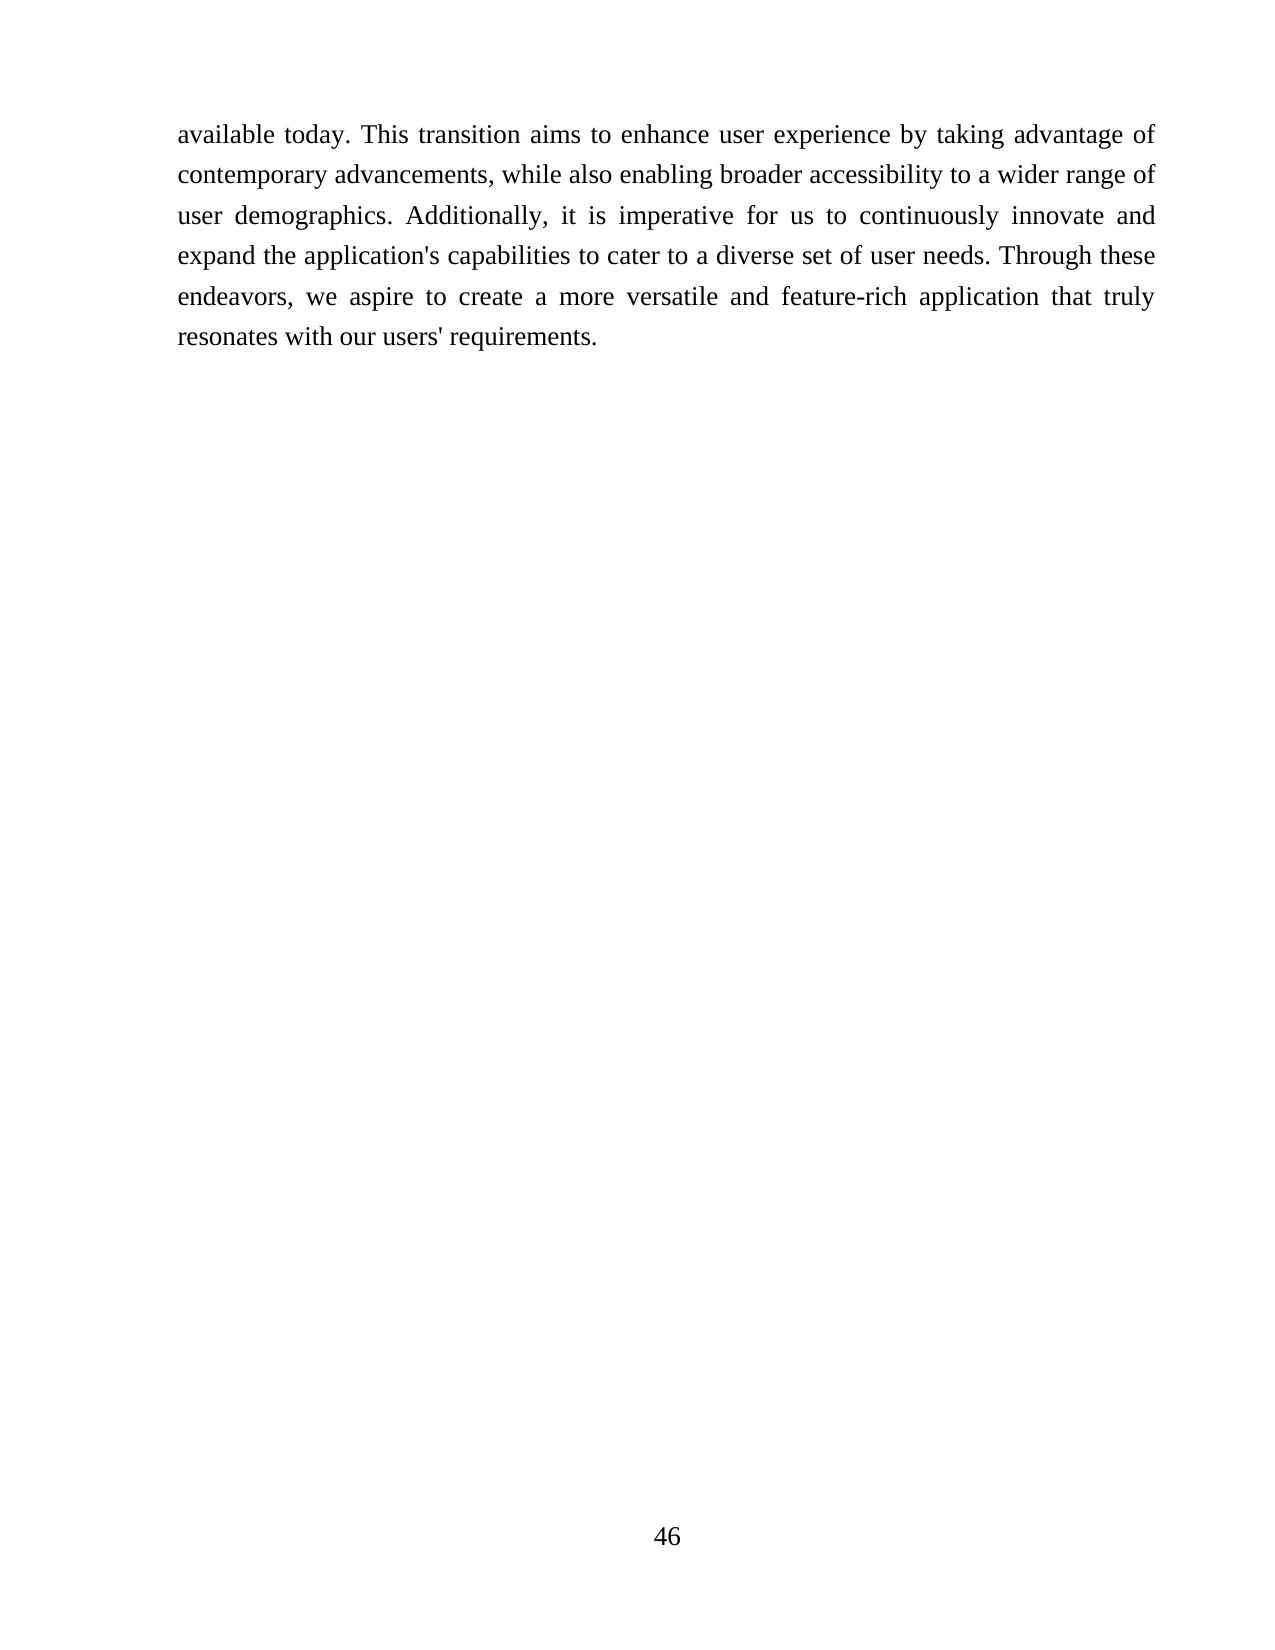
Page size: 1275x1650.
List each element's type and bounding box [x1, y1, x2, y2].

text [177, 118, 1157, 351]
